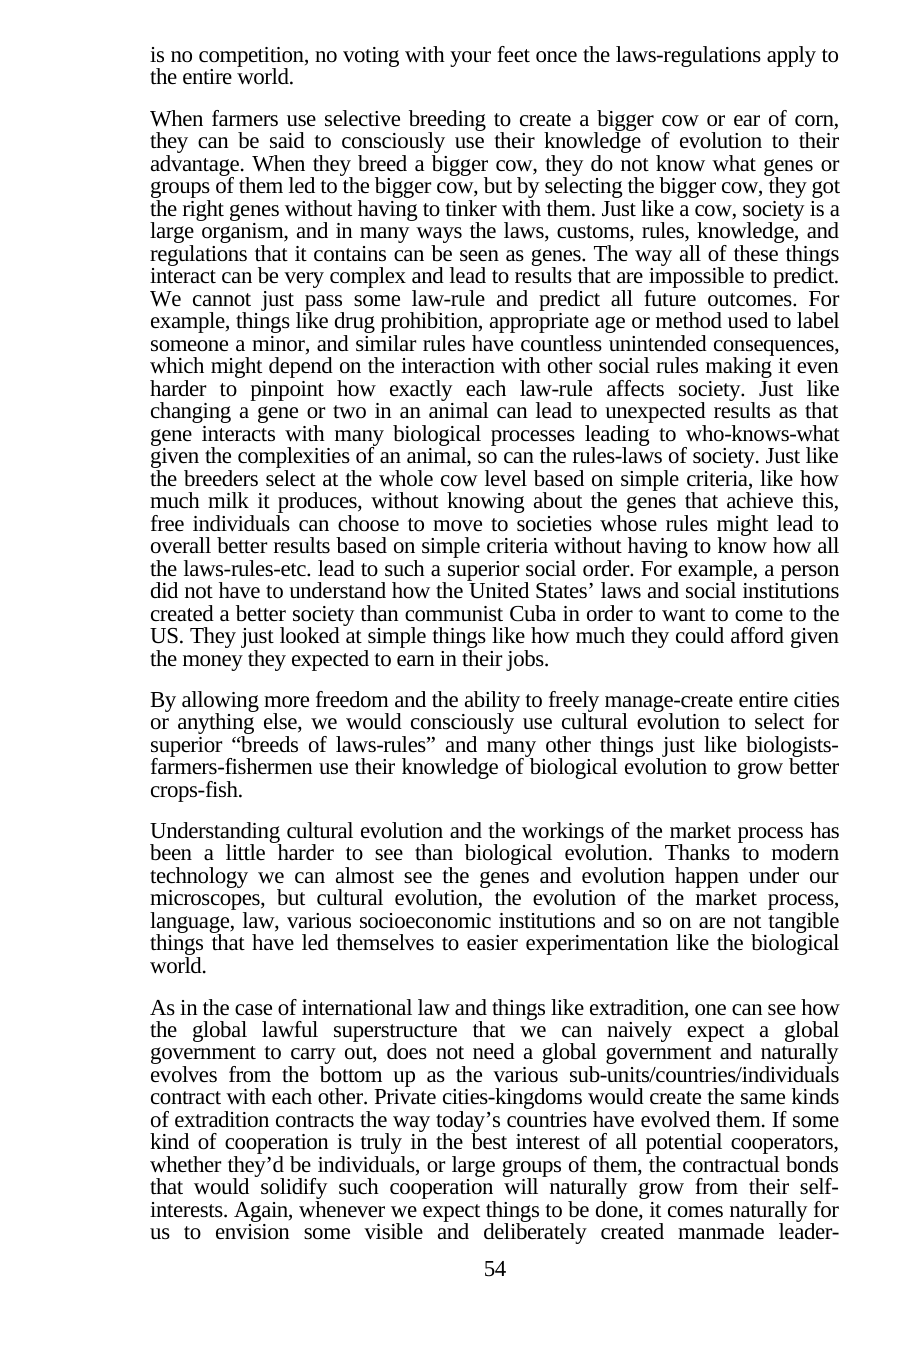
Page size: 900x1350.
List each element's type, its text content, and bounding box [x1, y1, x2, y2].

text Understanding cultural evolution and the workings of the market process has been a little harder to see than biological evolution. Thanks to modern technology we can almost see the genes and evolution happen under our microscopes, but cultural evolution, the evolution of the market process, language, law, various socioeconomic institutions and so on are not tangible things that have led themselves to easier experimentation like the biological world. [150, 821, 840, 978]
text By allowing more freedom and the ability to freely manage-create entire cities or anything else, we would consciously use cultural evolution to select for superior “breeds of laws-rules” and many other things just like biologists-farmers-fishermen use their knowledge of biological evolution to grow better crops-fish. [150, 690, 840, 802]
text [150, 997, 840, 1244]
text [150, 45, 840, 90]
text When farmers use selective breeding to create a bigger cow or ear of corn, they can be said to consciously use their knowledge of evolution to their advantage. When they breed a bigger cow, they do not know what genes or groups of them led to the bigger cow, but by selecting the bigger cow, they got the right genes without having to tinker with them. Just like a cow, society is a large organism, and in many ways the laws, customs, rules, knowledge, and regulations that it contains can be seen as genes. The way all of these things interact can be very complex and lead to results that are impossible to predict. We cannot just pass some law-rule and predict all future outcomes. For example, things like drug prohibition, appropriate age or method used to label someone a minor, and similar rules have countless unintended consequences, which might depend on the interaction with other social rules making it even harder to pinpoint how exactly each law-rule affects society. Just like changing a gene or two in an animal can lead to unexpected results as that gene interacts with many biological processes leading to who-knows-what given the complexities of an animal, so can the rules-laws of society. Just like the breeders select at the whole cow level based on simple criteria, like how much milk it produces, without knowing about the genes that achieve this, free individuals can choose to move to societies whose rules might lead to overall better results based on simple criteria without having to know how all the laws-rules-etc. lead to such a superior social order. For example, a person did not have to understand how the United States’ laws and social institutions created a better society than communist Cuba in order to want to come to the US. They just looked at simple things like how much they could afford given the money they expected to earn in their jobs. [150, 109, 840, 671]
